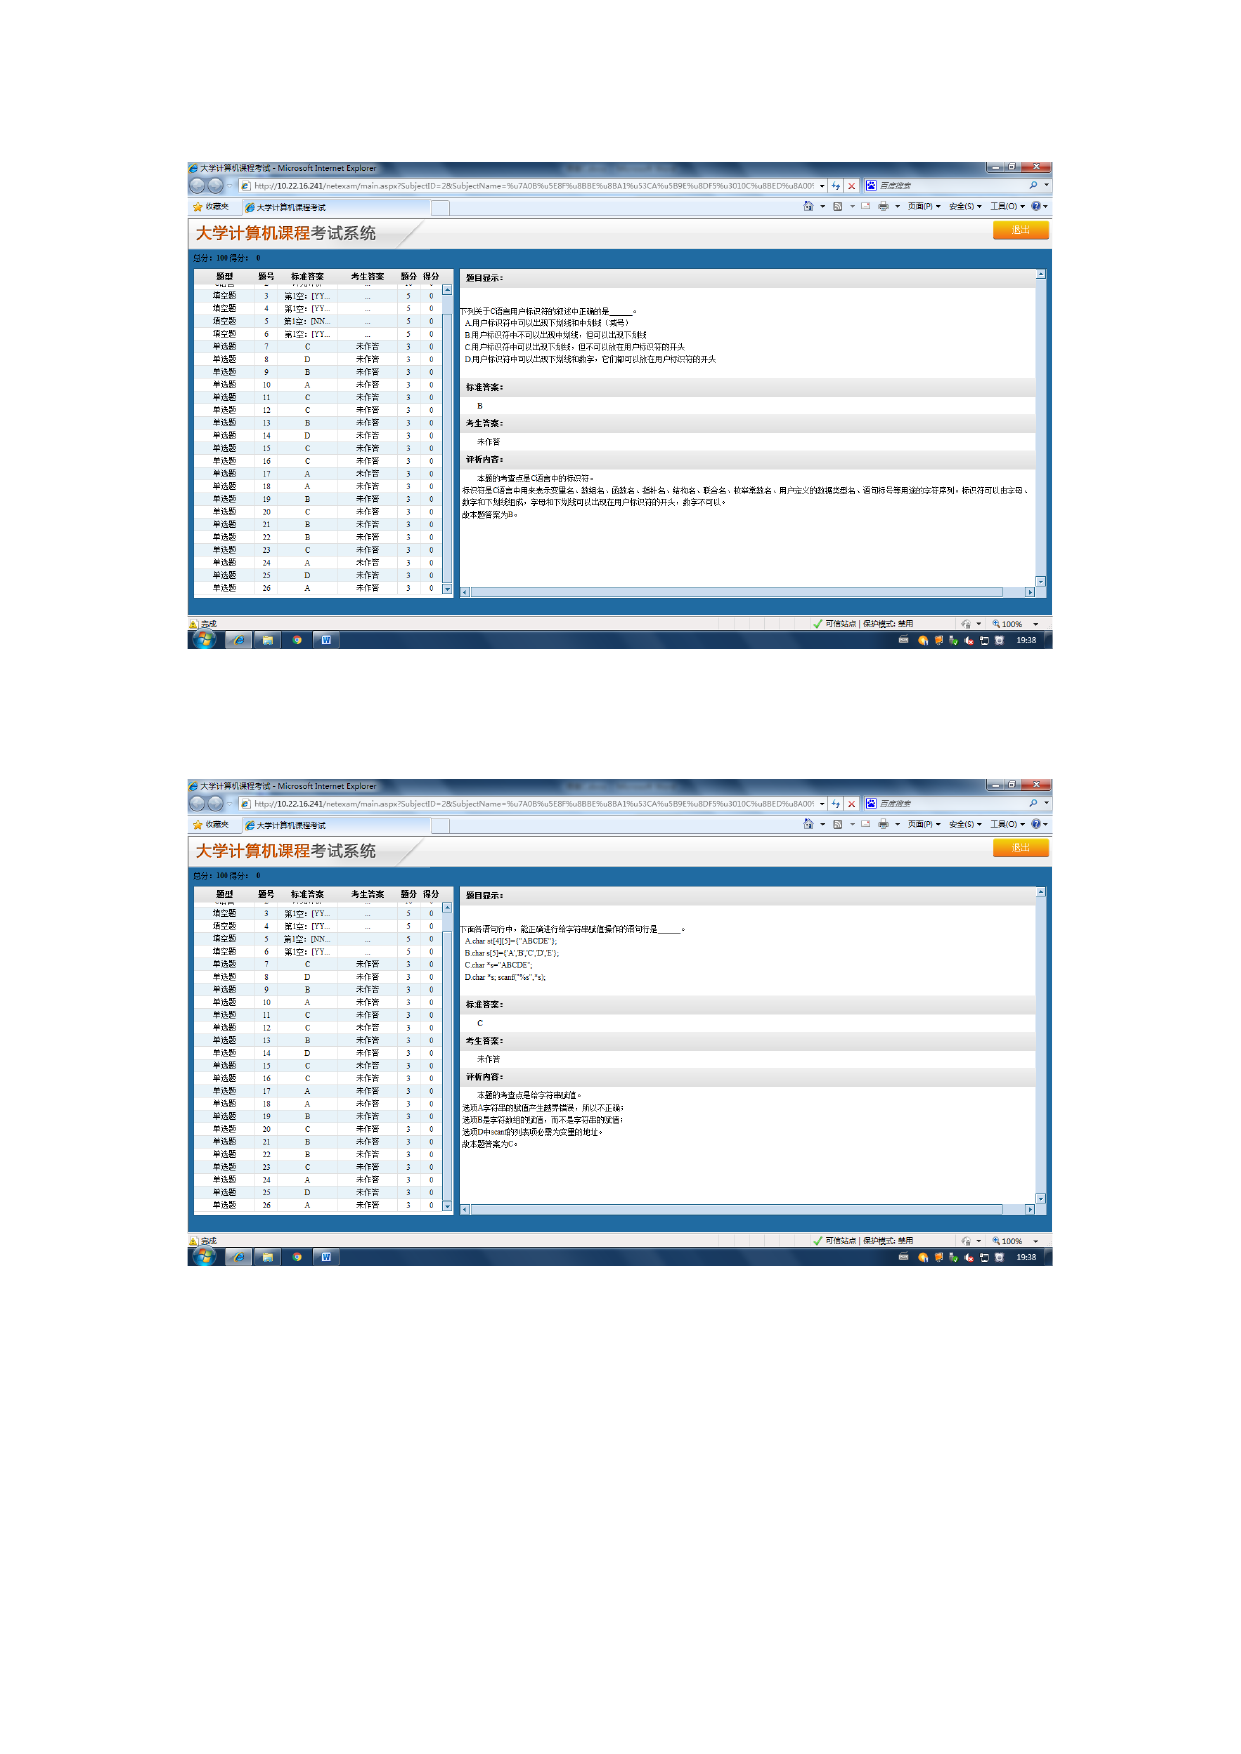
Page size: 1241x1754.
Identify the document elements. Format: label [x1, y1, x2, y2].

picture [187, 162, 1053, 649]
picture [187, 779, 1053, 1266]
